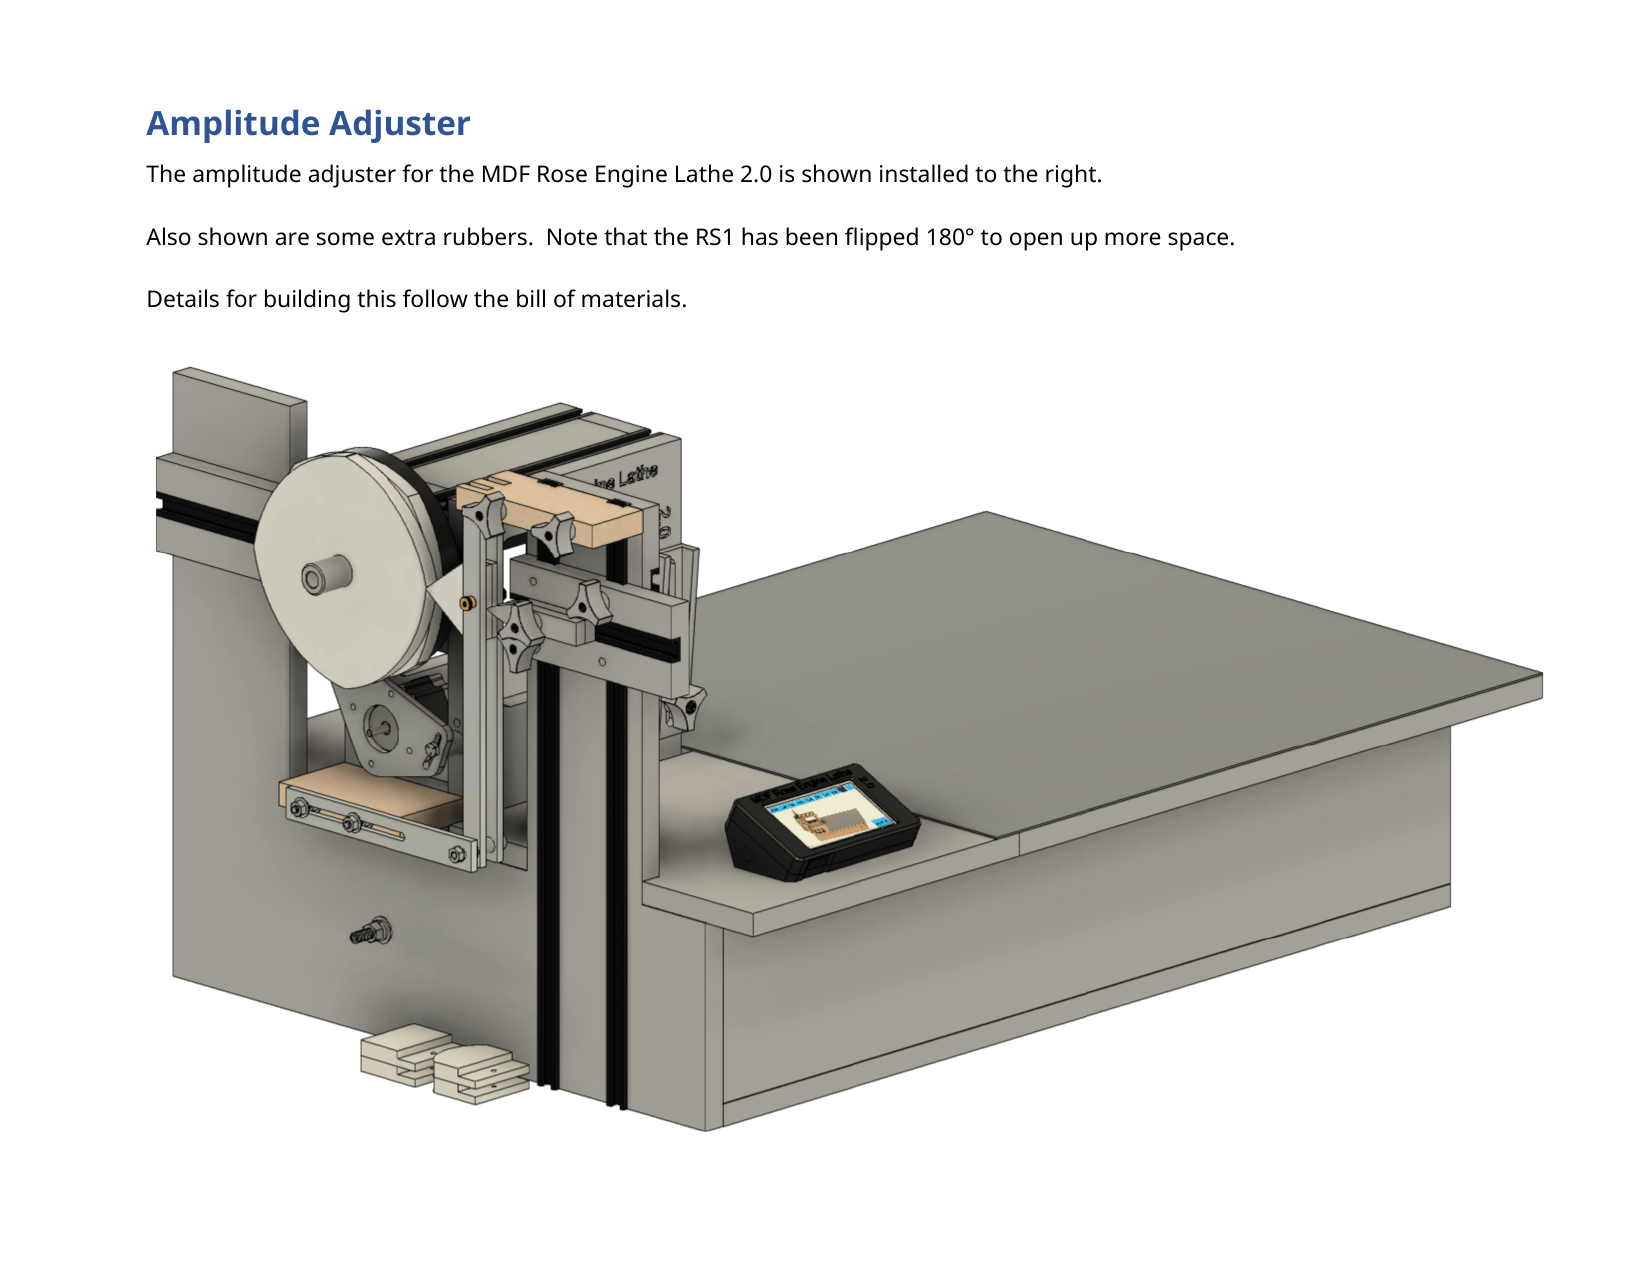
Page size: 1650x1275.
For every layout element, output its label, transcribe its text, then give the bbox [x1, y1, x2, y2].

text Details for building this follow the bill of materials. [146, 283, 1575, 314]
text The amplitude adjuster for the MDF Rose Engine Lathe 2.0 is shown installed to the right. [146, 158, 1575, 189]
text Also shown are some extra rubbers. Note that the RS1 has been flipped 180° to open up more space. [146, 220, 1575, 252]
subtitle Amplitude Adjuster [146, 100, 1575, 145]
